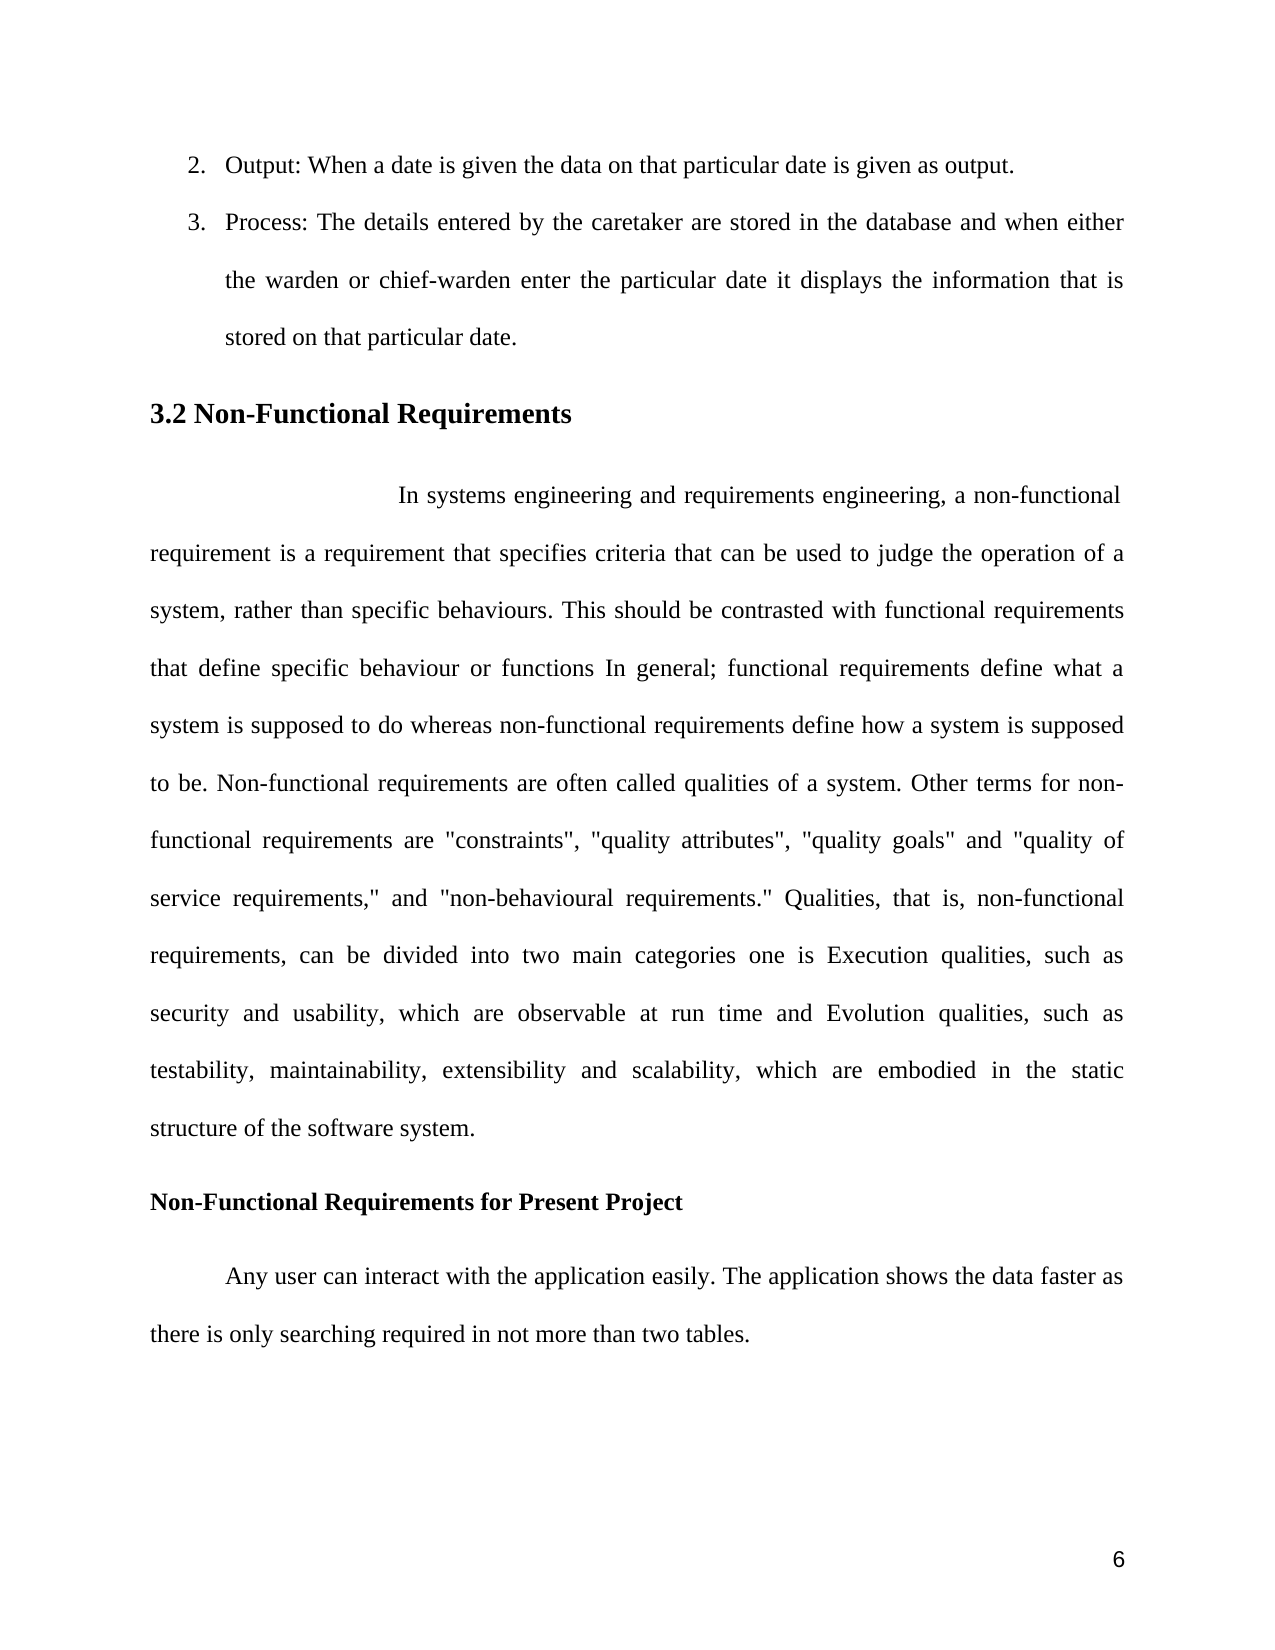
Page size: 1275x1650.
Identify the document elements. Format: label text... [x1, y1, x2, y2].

text Any user can interact with the application easily. The application shows the data faster as there is only searching required in not more than two tables. [150, 1261, 1125, 1347]
list Output: When a date is given the data on that particular date is given as output. [187, 150, 1125, 179]
list Process: The details entered by the caretaker are stored in the database and when either the warden or chief-warden enter the particular date it displays the information that is stored on that particular date. [187, 207, 1125, 351]
text 3.2 Non-Functional Requirements [150, 397, 1125, 430]
text In systems engineering and requirements engineering, a non-functional requirement is a requirement that specifies criteria that can be used to judge the operation of a system, rather than specific behaviours. This should be contrasted with functional requirements that define specific behaviour or functions In general; functional requirements define what a system is supposed to do whereas non-functional requirements define how a system is supposed to be. Non-functional requirements are often called qualities of a system. Other terms for non-functional requirements are "constraints", "quality attributes", "quality goals" and "quality of service requirements," and "non-behavioural requirements." Qualities, that is, non-functional requirements, can be divided into two main categories one is Execution qualities, such as security and usability, which are observable at run time and Evolution qualities, such as testability, maintainability, extensibility and scalability, which are embodied in the static structure of the software system. [150, 480, 1125, 1142]
text Non-Functional Requirements for Present Project [150, 1187, 1125, 1216]
